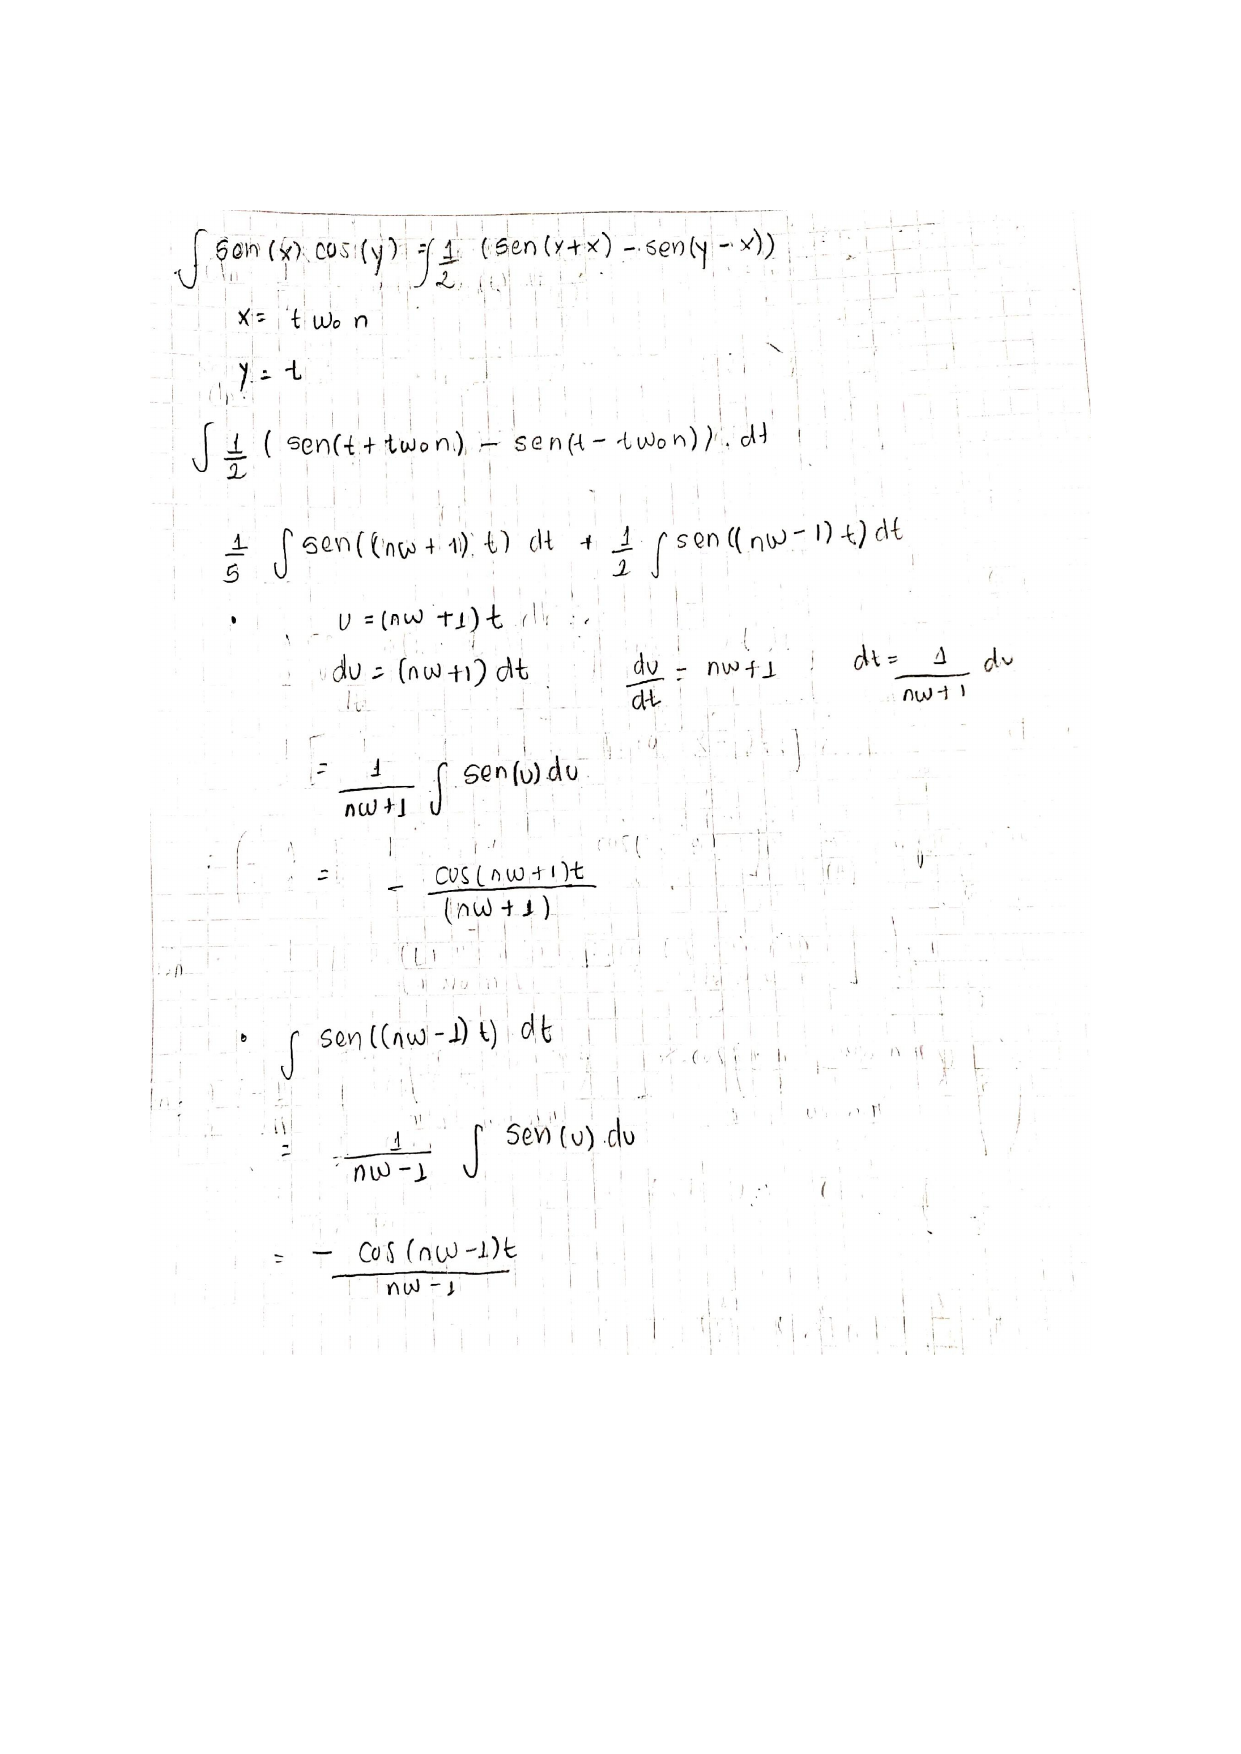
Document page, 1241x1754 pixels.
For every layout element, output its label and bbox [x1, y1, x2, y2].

picture [150, 210, 1091, 1355]
